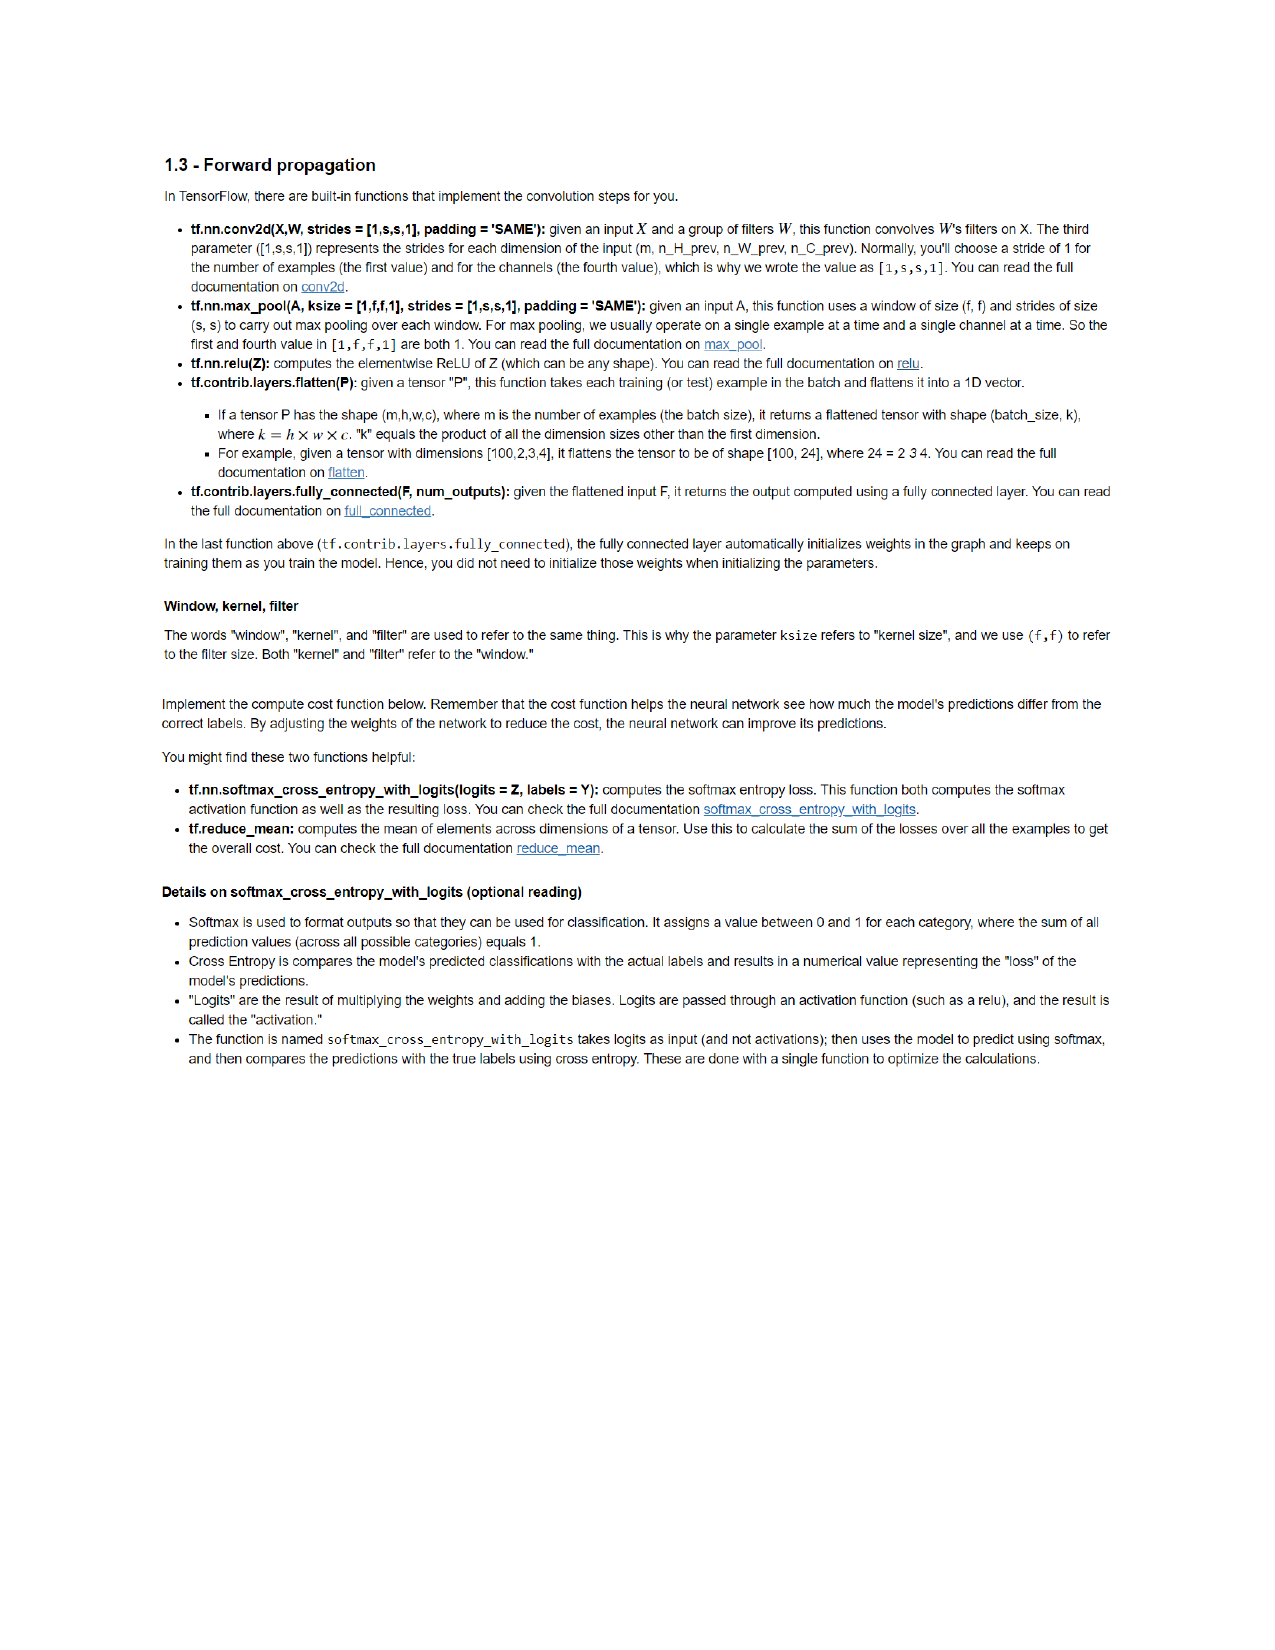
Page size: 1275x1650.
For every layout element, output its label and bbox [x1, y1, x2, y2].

picture [150, 689, 1125, 1067]
picture [150, 150, 1125, 671]
